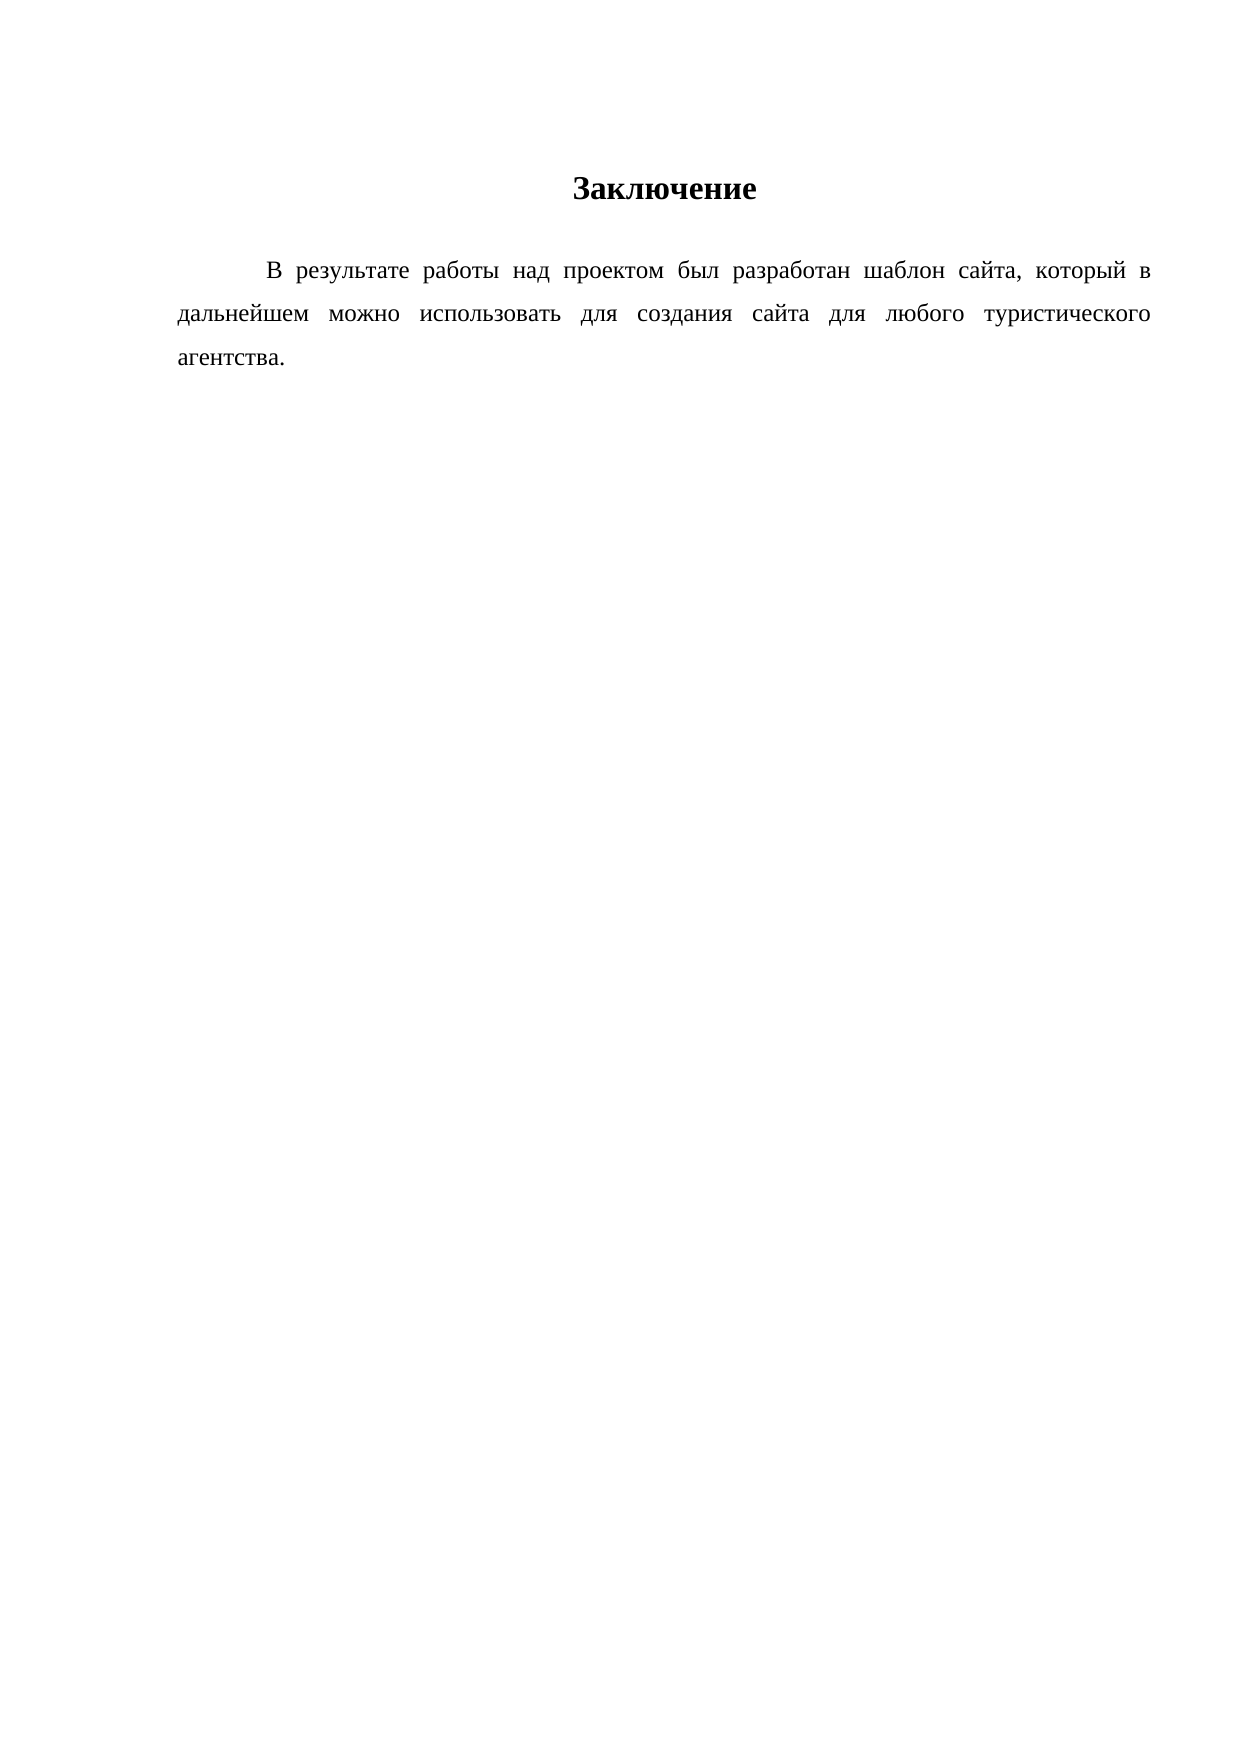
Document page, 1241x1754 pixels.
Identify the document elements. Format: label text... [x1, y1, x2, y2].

subtitle Заключение [177, 168, 1152, 206]
text В результате работы над проектом был разработан шаблон сайта, который в дальнейшем можно использовать для создания сайта для любого туристического агентства. [177, 255, 1152, 370]
